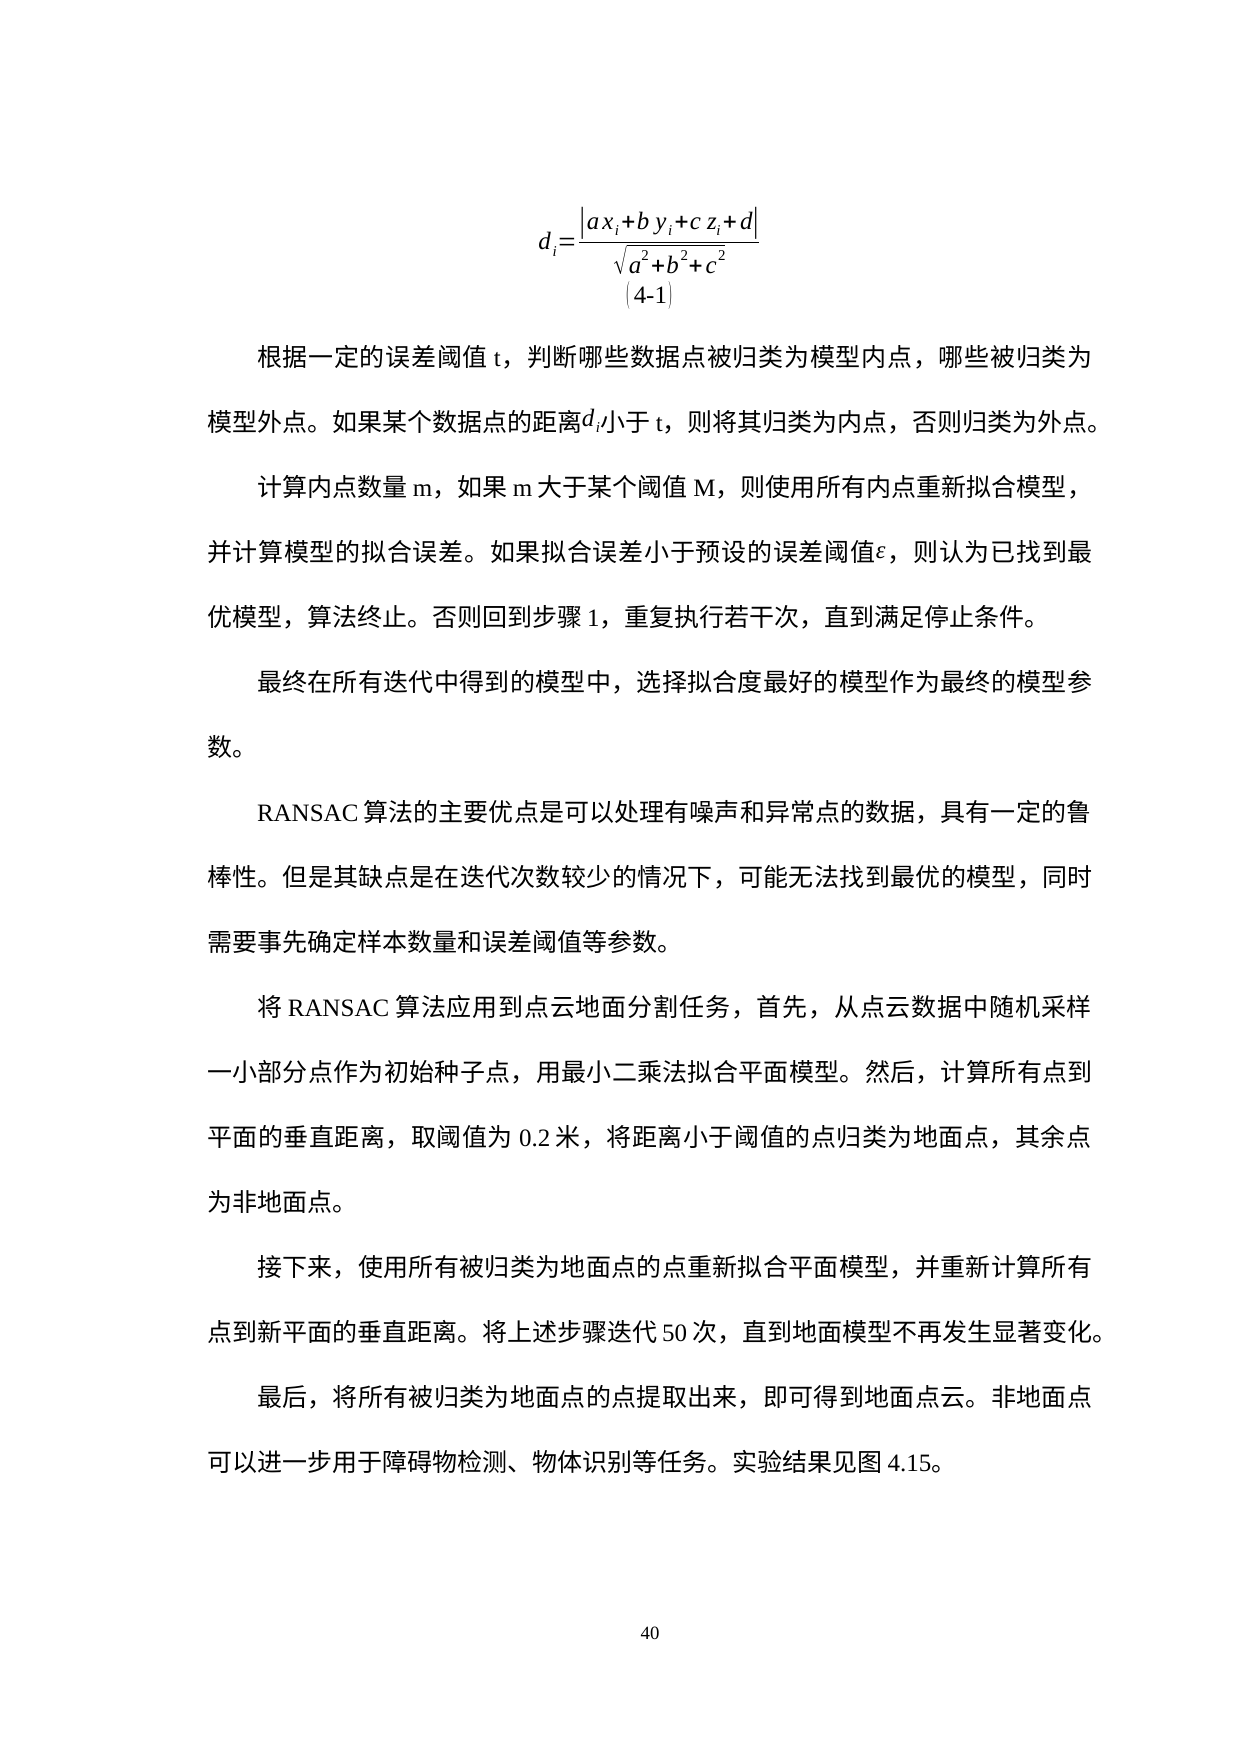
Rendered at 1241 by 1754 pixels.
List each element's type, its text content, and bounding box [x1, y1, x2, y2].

text 接下来，使用所有被归类为地面点的点重新拟合平面模型，并重新计算所有点到新平面的垂直距离。将上述步骤迭代50次，直到地面模型不再发生显著变化。 [207, 1233, 1092, 1363]
text 根据一定的误差阈值t，判断哪些数据点被归类为模型内点，哪些被归类为模型外点。如果某个数据点的距离小于t，则将其归类为内点，否则归类为外点。 [207, 323, 1092, 453]
text 最终在所有迭代中得到的模型中，选择拟合度最好的模型作为最终的模型参数。 [207, 648, 1092, 778]
text RANSAC算法的主要优点是可以处理有噪声和异常点的数据，具有一定的鲁棒性。但是其缺点是在迭代次数较少的情况下，可能无法找到最优的模型，同时需要事先确定样本数量和误差阈值等参数。 [207, 778, 1092, 973]
text 计算内点数量m，如果m大于某个阈值M，则使用所有内点重新拟合模型，并计算模型的拟合误差。如果拟合误差小于预设的误差阈值，则认为已找到最优模型，算法终止。否则回到步骤1，重复执行若干次，直到满足停止条件。 [207, 453, 1092, 648]
text 将RANSAC算法应用到点云地面分割任务，首先，从点云数据中随机采样一小部分点作为初始种子点，用最小二乘法拟合平面模型。然后，计算所有点到平面的垂直距离，取阈值为0.2米，将距离小于阈值的点归类为地面点，其余点为非地面点。 [207, 973, 1092, 1233]
